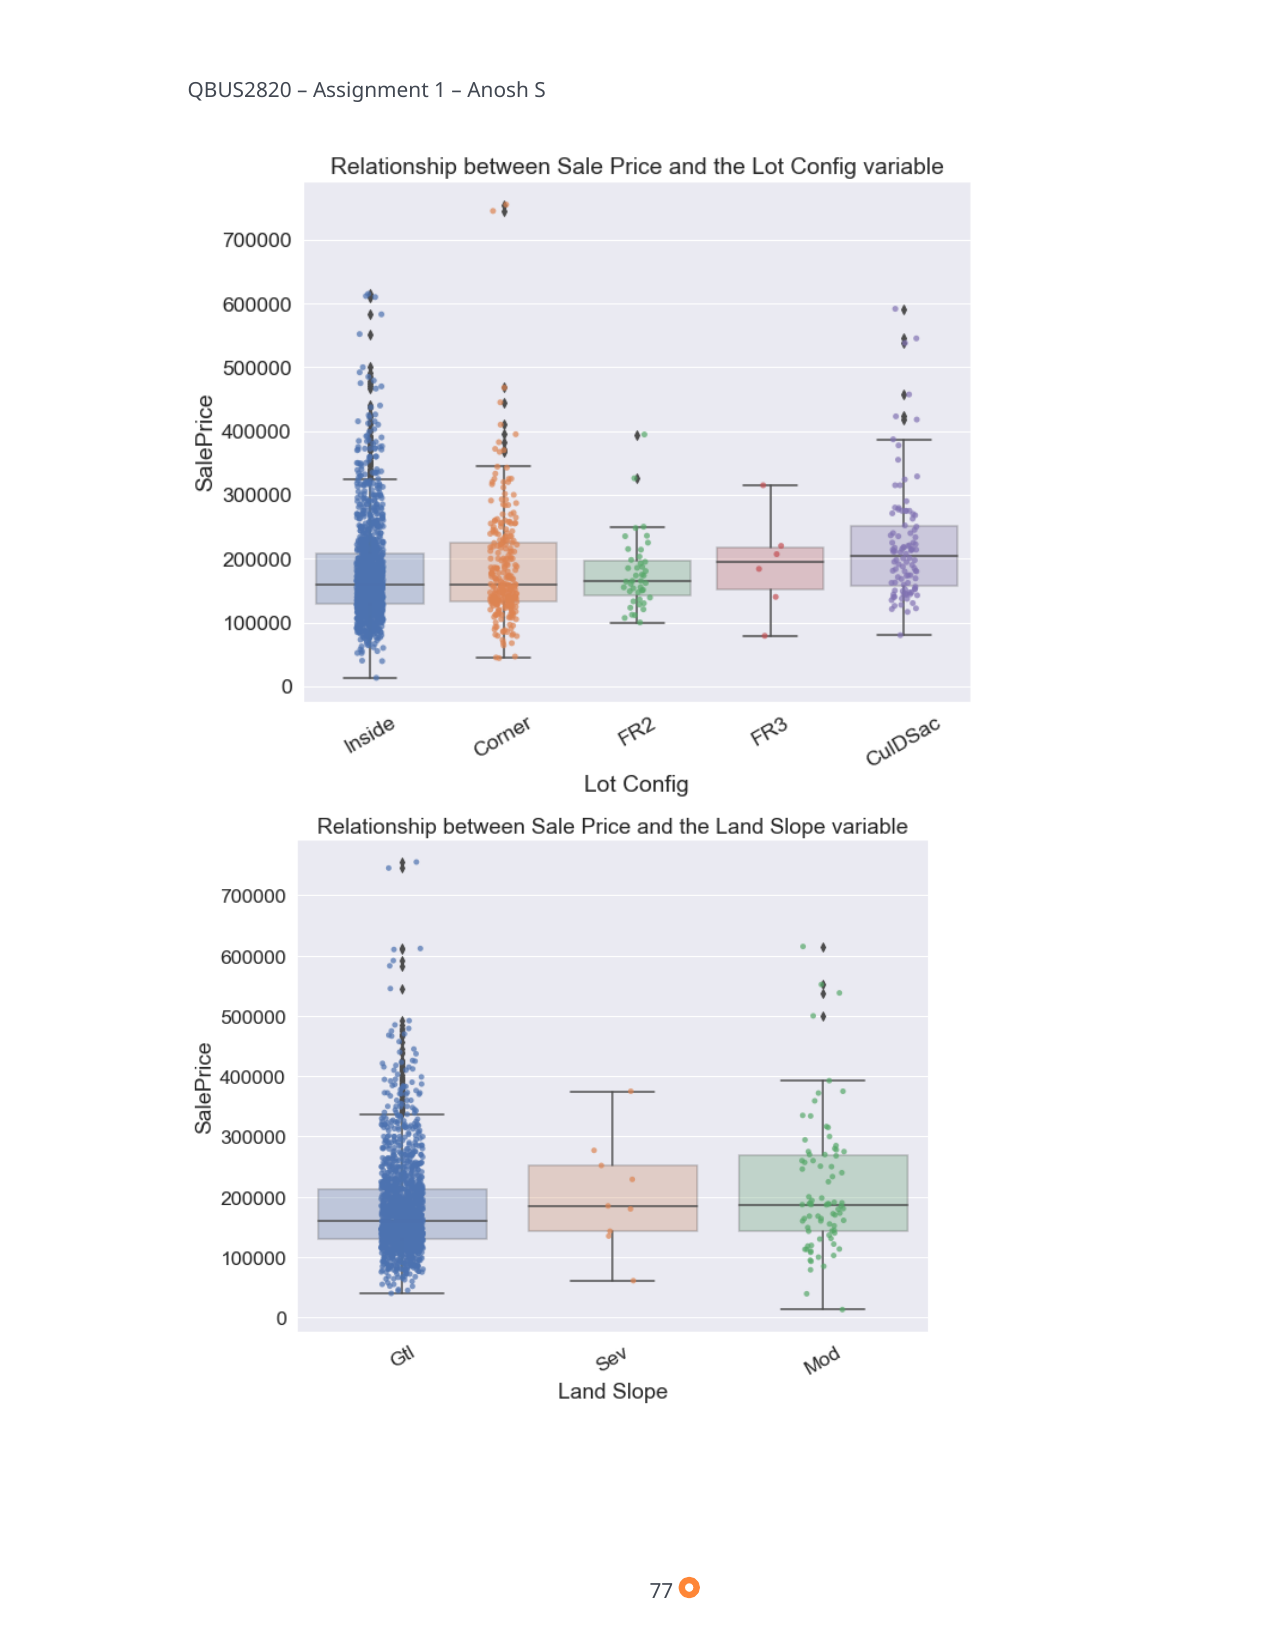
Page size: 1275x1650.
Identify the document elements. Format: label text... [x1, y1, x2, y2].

picture [187, 150, 979, 805]
picture [187, 810, 936, 1410]
